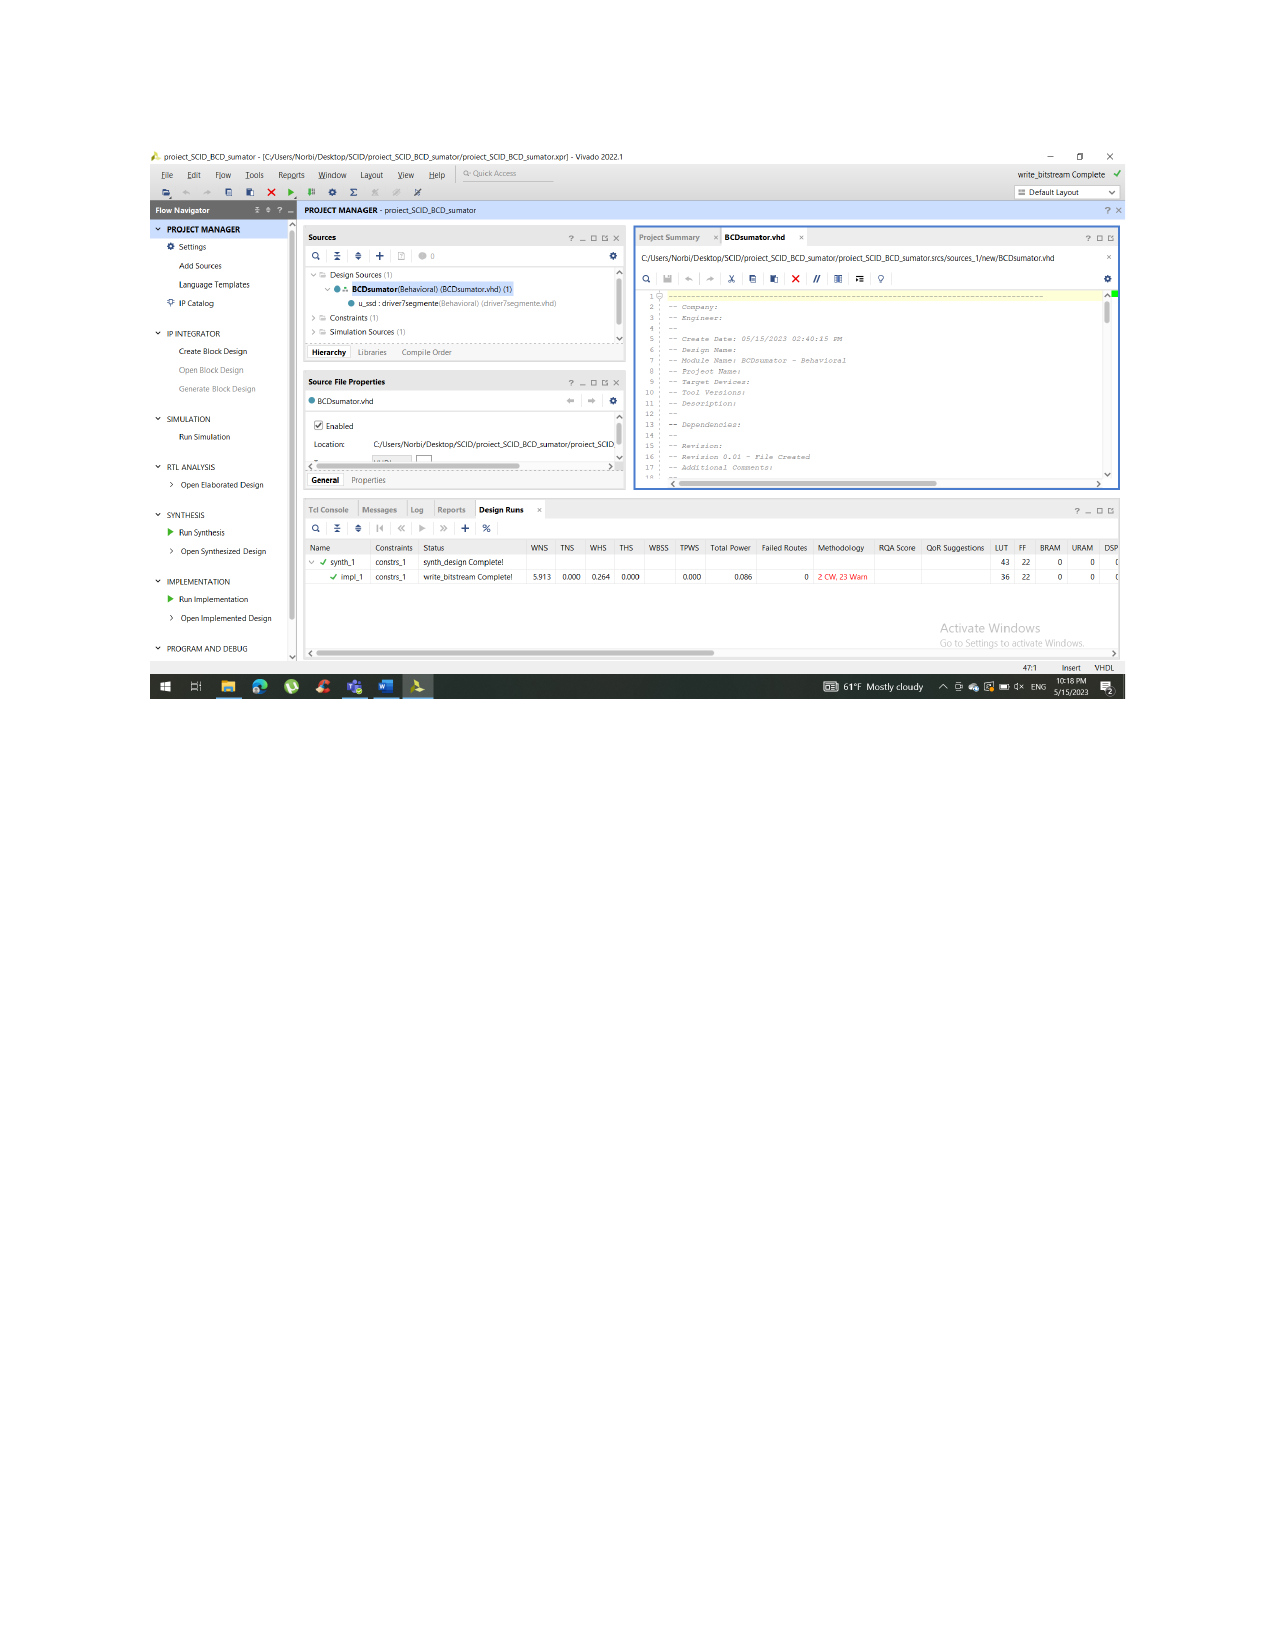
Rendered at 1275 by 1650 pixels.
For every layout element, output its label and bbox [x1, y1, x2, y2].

picture [150, 150, 1125, 699]
